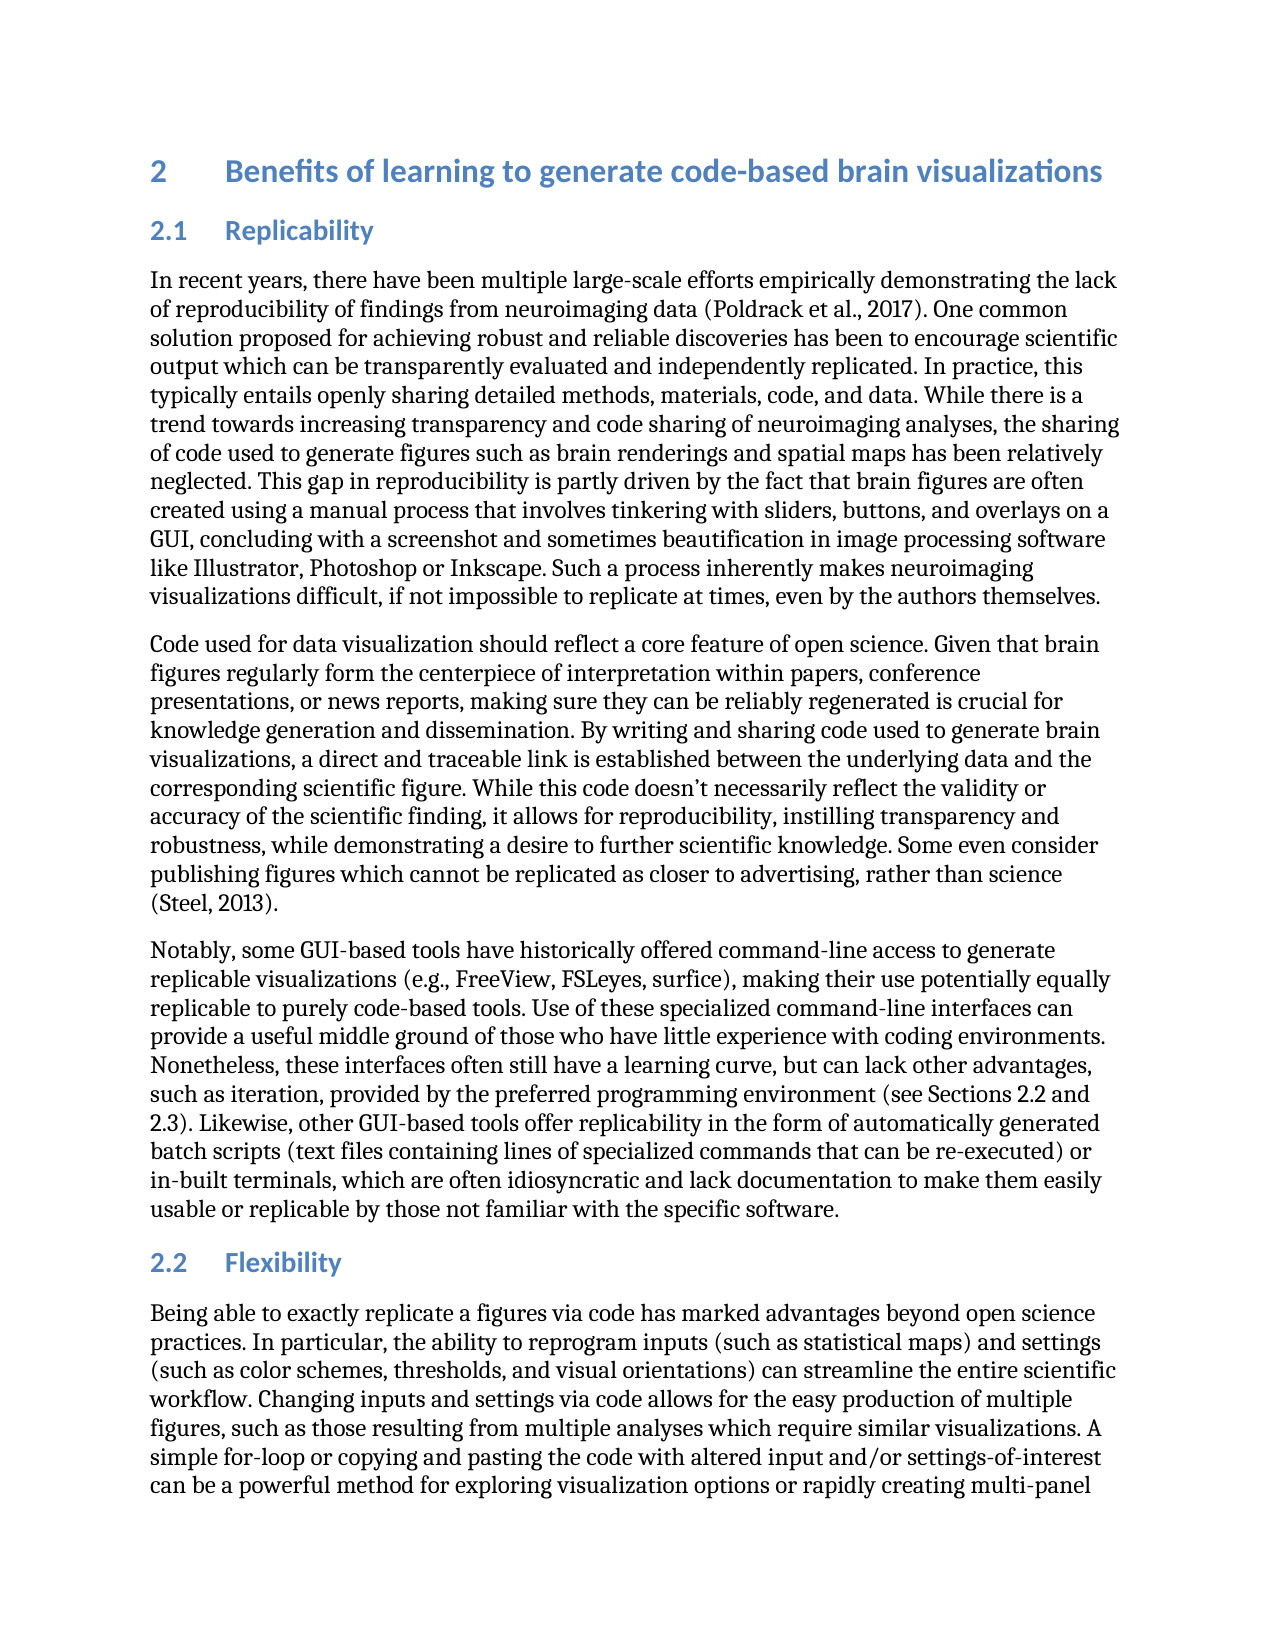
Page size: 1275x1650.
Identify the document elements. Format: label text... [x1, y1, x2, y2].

text In recent years, there have been multiple large-scale efforts empirically demonstrating the lack of reproducibility of findings from neuroimaging data (Poldrack et al., 2017). One common solution proposed for achieving robust and reliable discoveries has been to encourage scientific output which can be transparently evaluated and independently replicated. In practice, this typically entails openly sharing detailed methods, materials, code, and data. While there is a trend towards increasing transparency and code sharing of neuroimaging analyses, the sharing of code used to generate figures such as brain renderings and spatial maps has been relatively neglected. This gap in reproducibility is partly driven by the fact that brain figures are often created using a manual process that involves tinkering with sliders, buttons, and overlays on a GUI, concluding with a screenshot and sometimes beautification in image processing software like Illustrator, Photoshop or Inkscape. Such a process inherently makes neuroimaging visualizations difficult, if not impossible to replicate at times, even by the authors themselves. [150, 266, 1125, 611]
subtitle 2 Benefits of learning to generate code-based brain visualizations [150, 150, 1125, 191]
subtitle 2.1 Replicability [150, 212, 1125, 247]
text Code used for data visualization should reflect a core feature of open science. Given that brain figures regularly form the centerpiece of interpretation within papers, conference presentations, or news reports, making sure they can be reliably regenerated is crucial for knowledge generation and dissemination. By writing and sharing code used to generate brain visualizations, a direct and traceable link is established between the underlying data and the corresponding scientific figure. While this code doesn’t necessarily reflect the validity or accuracy of the scientific finding, it allows for reproducibility, instilling transparency and robustness, while demonstrating a desire to further scientific knowledge. Some even consider publishing figures which cannot be replicated as closer to advertising, rather than science (Steel, 2013). [150, 630, 1125, 917]
text Notably, some GUI-based tools have historically offered command-line access to generate replicable visualizations (e.g., FreeView, FSLeyes, surfice), making their use potentially equally replicable to purely code-based tools. Use of these specialized command-line interfaces can provide a useful middle ground of those who have little experience with coding environments. Nonetheless, these interfaces often still have a learning curve, but can lack other advantages, such as iteration, provided by the preferred programming environment (see Sections 2.2 and 2.3). Likewise, other GUI-based tools offer replicability in the form of automatically generated batch scripts (text files containing lines of specialized commands that can be re-executed) or in-built terminals, which are often idiosyncratic and lack documentation to make them easily usable or replicable by those not familiar with the specific software. [150, 936, 1125, 1223]
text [150, 1299, 1125, 1500]
subtitle 2.2 Flexibility [150, 1244, 1125, 1280]
